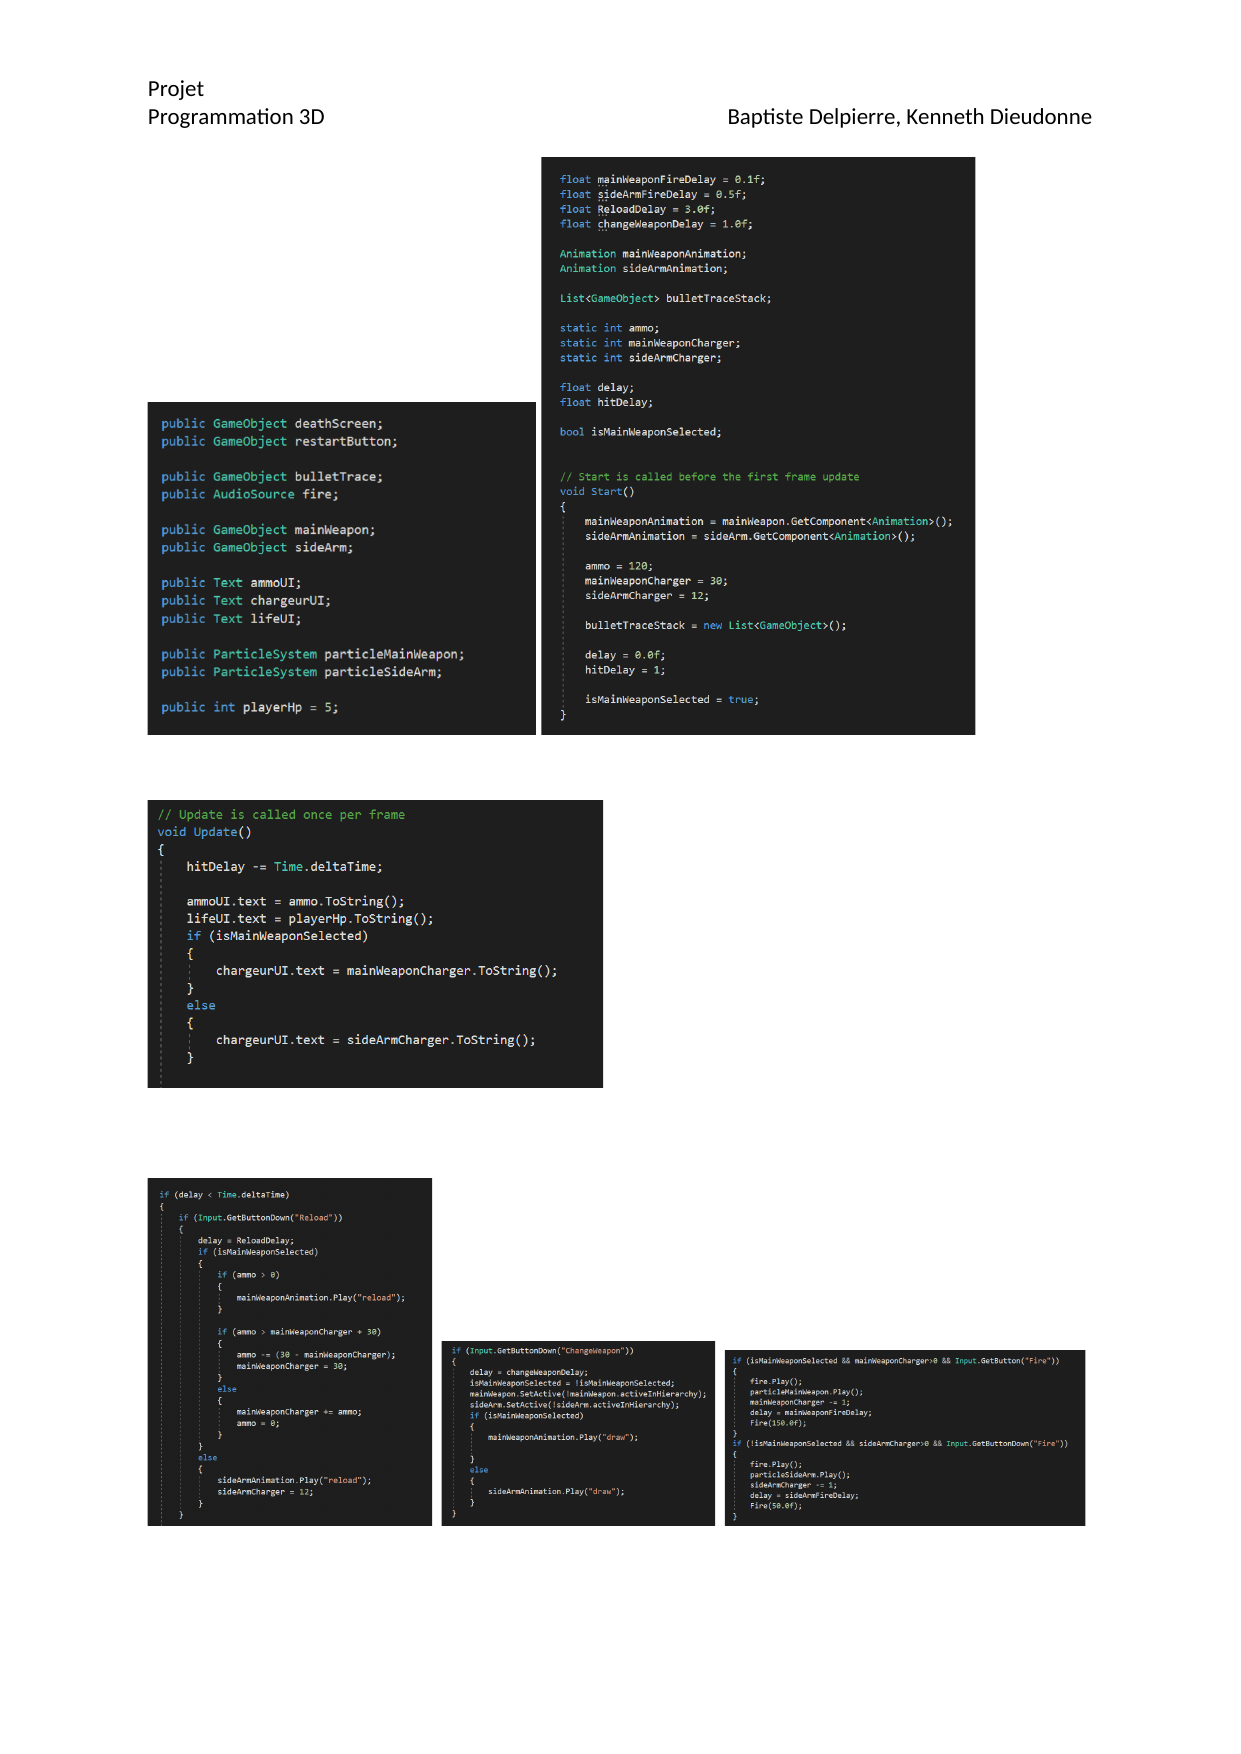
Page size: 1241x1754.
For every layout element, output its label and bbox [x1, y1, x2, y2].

picture [147, 800, 604, 1088]
picture [724, 1350, 1086, 1526]
picture [441, 1341, 716, 1526]
picture [147, 1178, 433, 1526]
picture [541, 157, 976, 735]
picture [147, 402, 536, 735]
